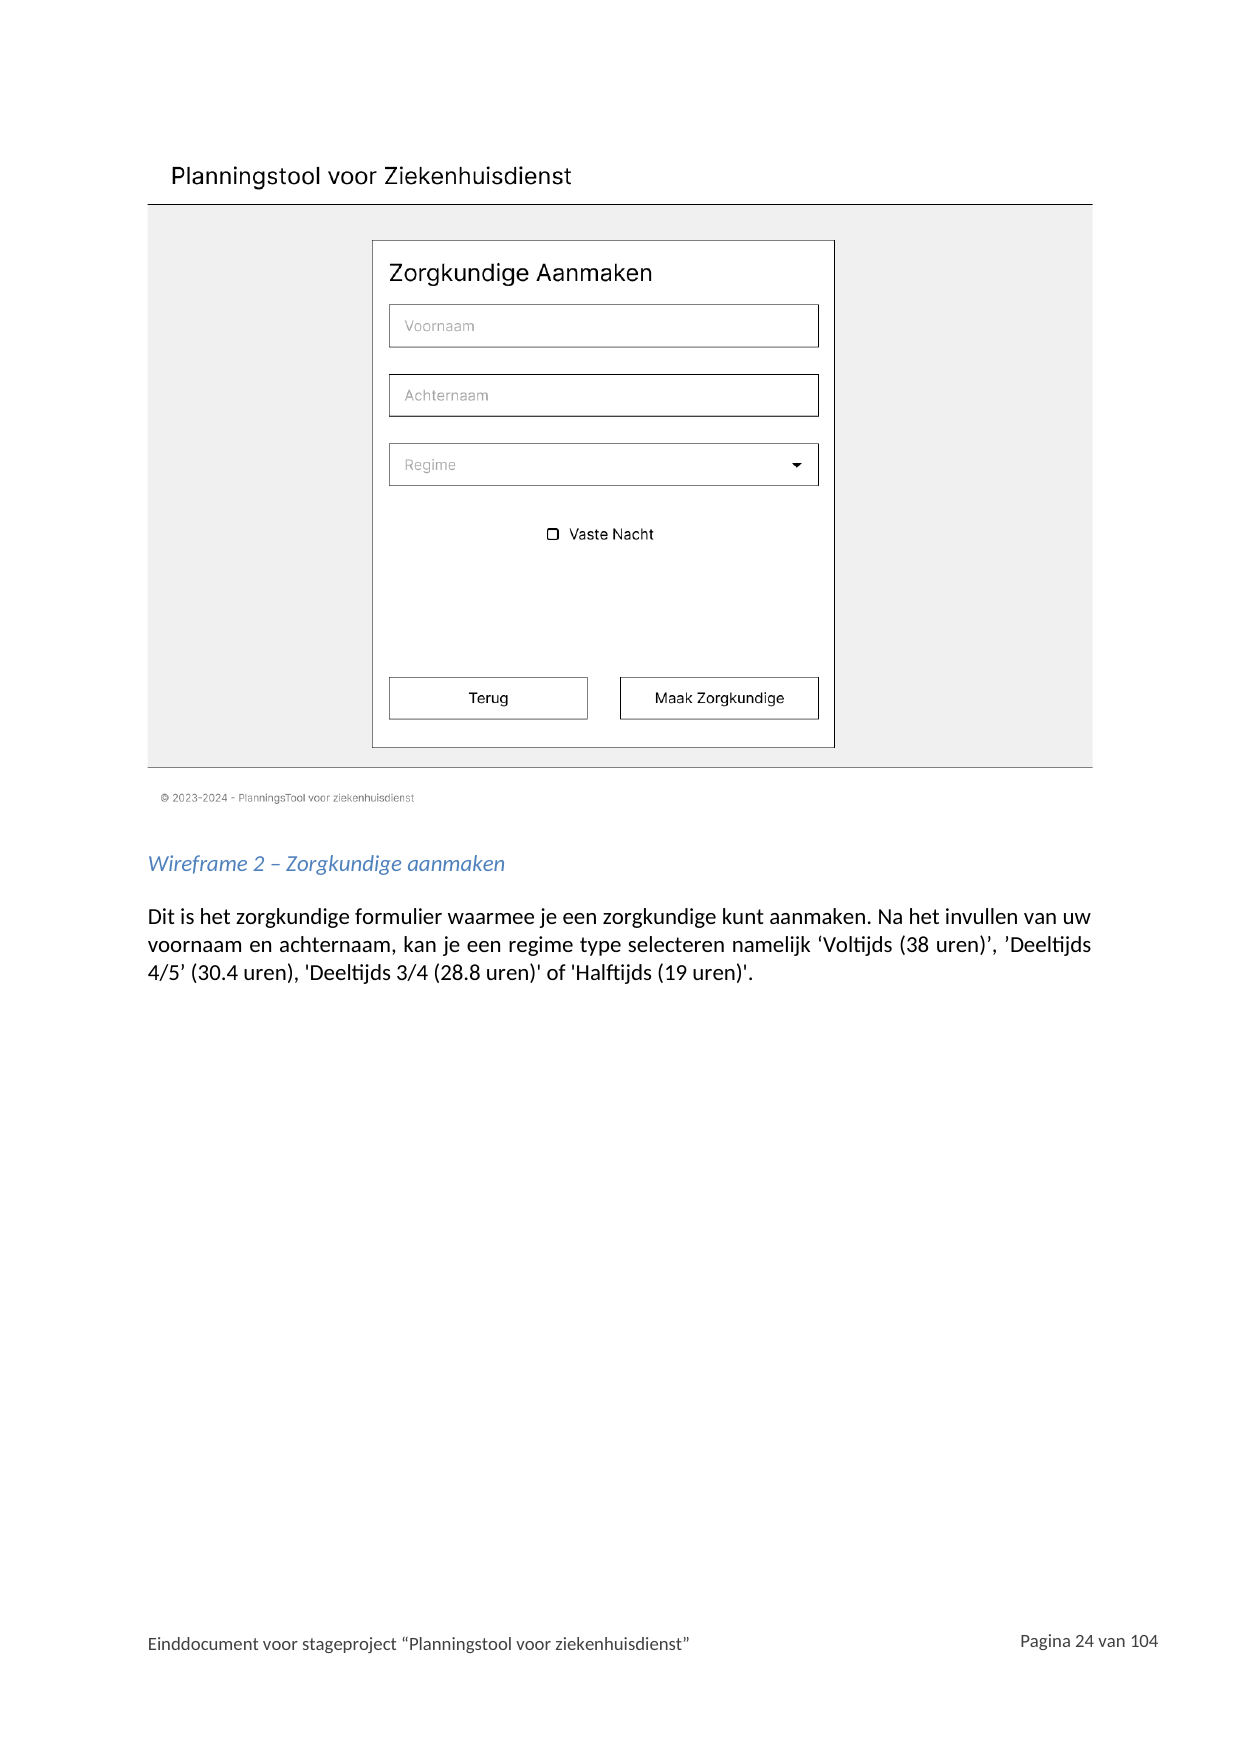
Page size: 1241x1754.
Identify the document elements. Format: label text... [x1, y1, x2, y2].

picture [147, 147, 1093, 824]
text Wireframe 2 – Zorgkundige aanmaken [148, 849, 1093, 877]
text Dit is het zorgkundige formulier waarmee je een zorgkundige kunt aanmaken. Na het invullen van uw voornaam en achternaam, kan je een regime type selecteren namelijk ‘Voltijds (38 uren)’, ’Deeltijds 4/5’ (30.4 uren), 'Deeltijds 3/4 (28.8 uren)' of 'Halftijds (19 uren)'. [148, 902, 1093, 986]
